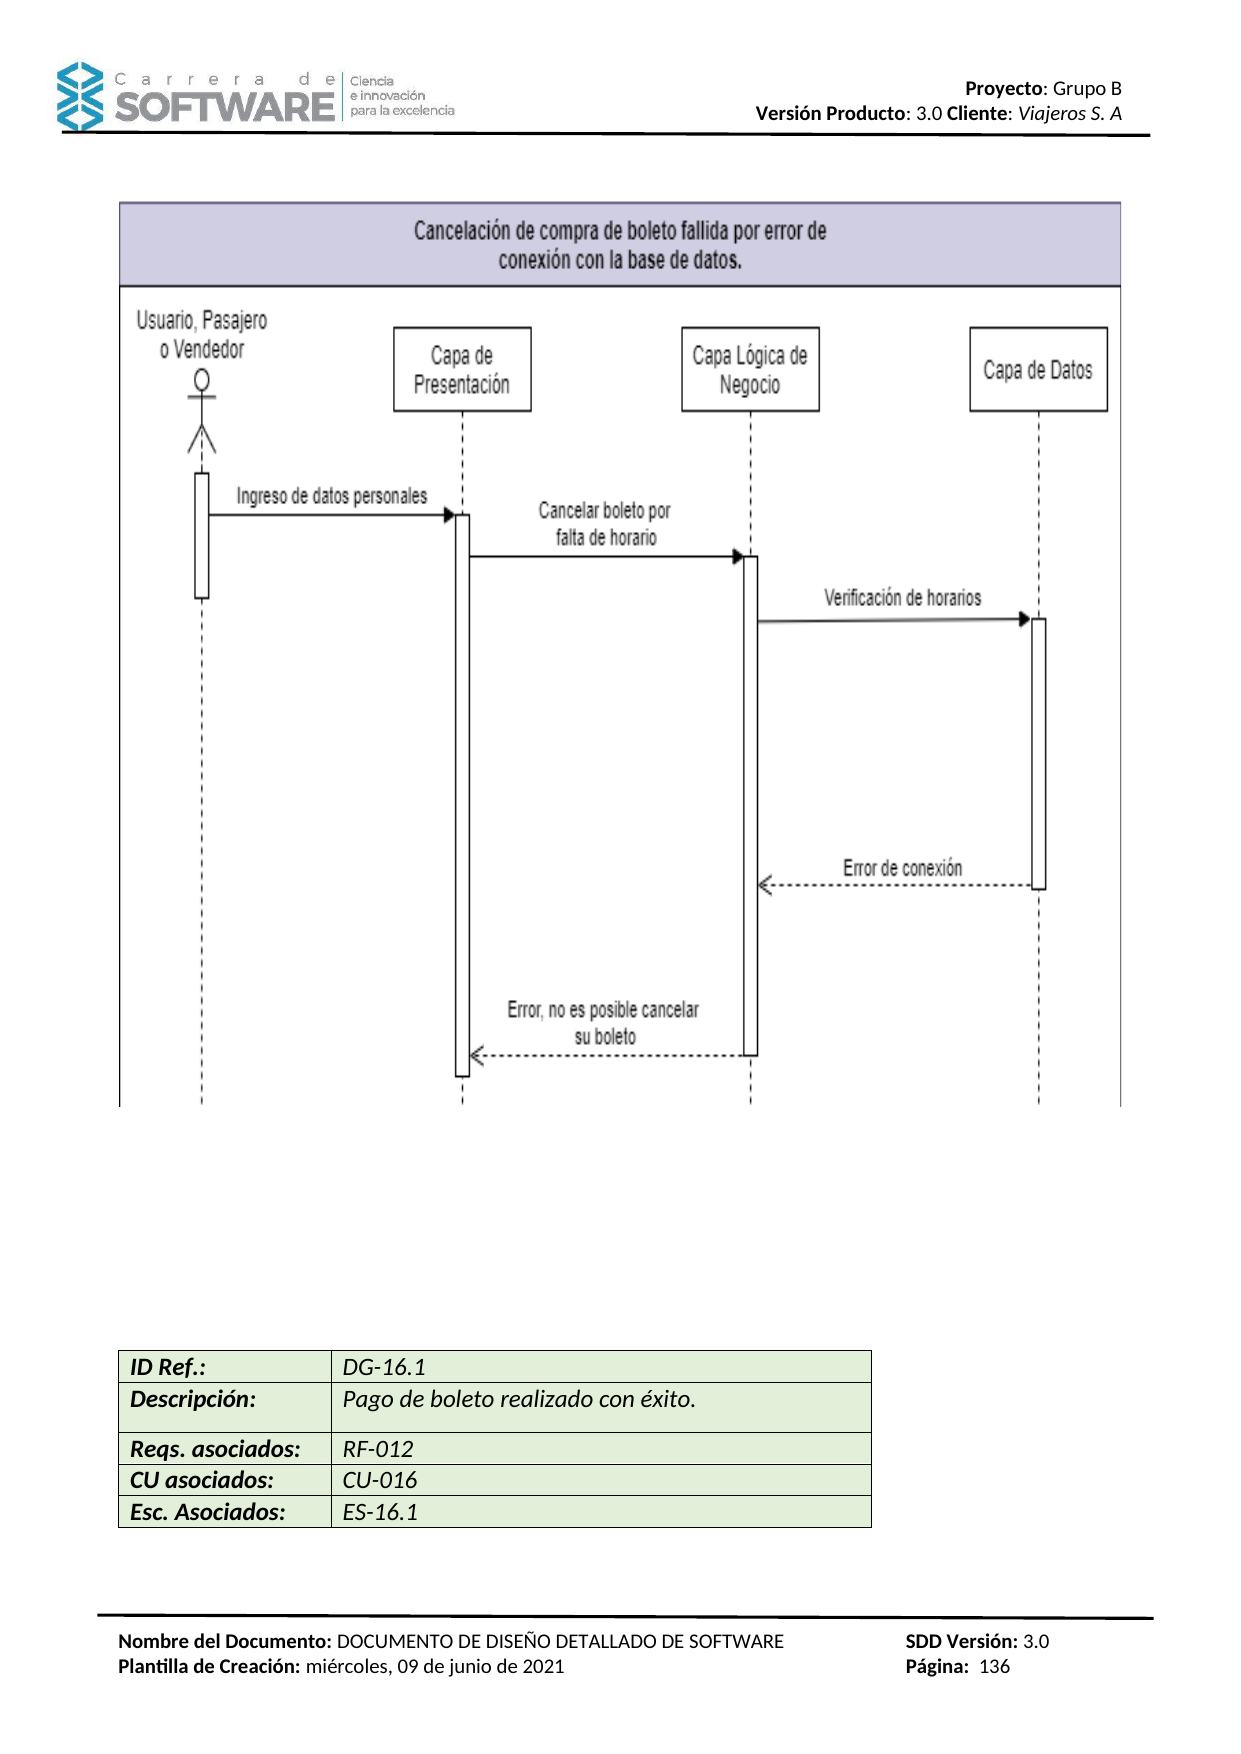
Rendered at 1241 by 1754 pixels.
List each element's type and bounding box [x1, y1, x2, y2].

picture [119, 190, 1122, 1107]
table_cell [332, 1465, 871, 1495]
picture [46, 46, 461, 154]
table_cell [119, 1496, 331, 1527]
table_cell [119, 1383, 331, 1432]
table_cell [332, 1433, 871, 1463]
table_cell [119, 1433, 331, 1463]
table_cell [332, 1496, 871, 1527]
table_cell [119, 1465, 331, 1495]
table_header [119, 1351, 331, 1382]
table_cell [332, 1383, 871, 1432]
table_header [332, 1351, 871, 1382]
